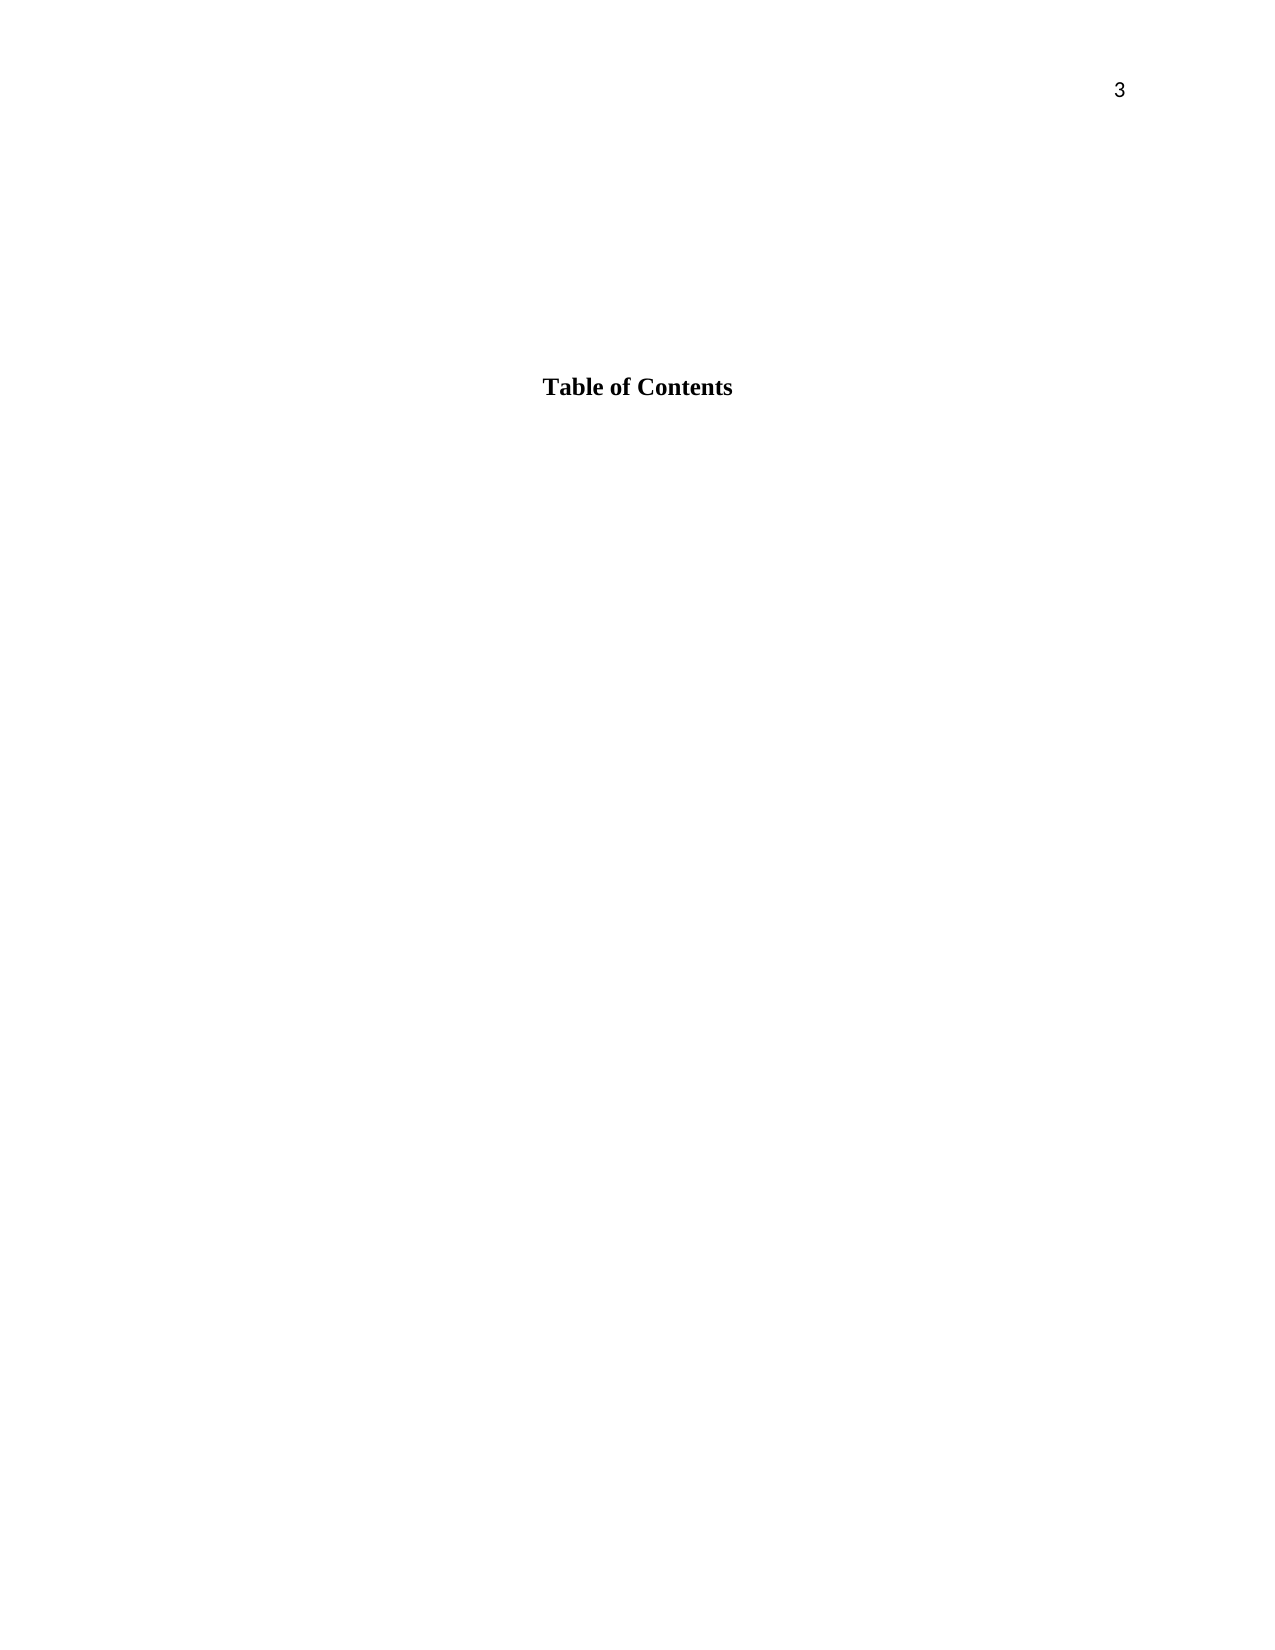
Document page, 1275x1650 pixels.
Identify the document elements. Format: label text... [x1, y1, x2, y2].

text Table of Contents [150, 372, 1125, 401]
